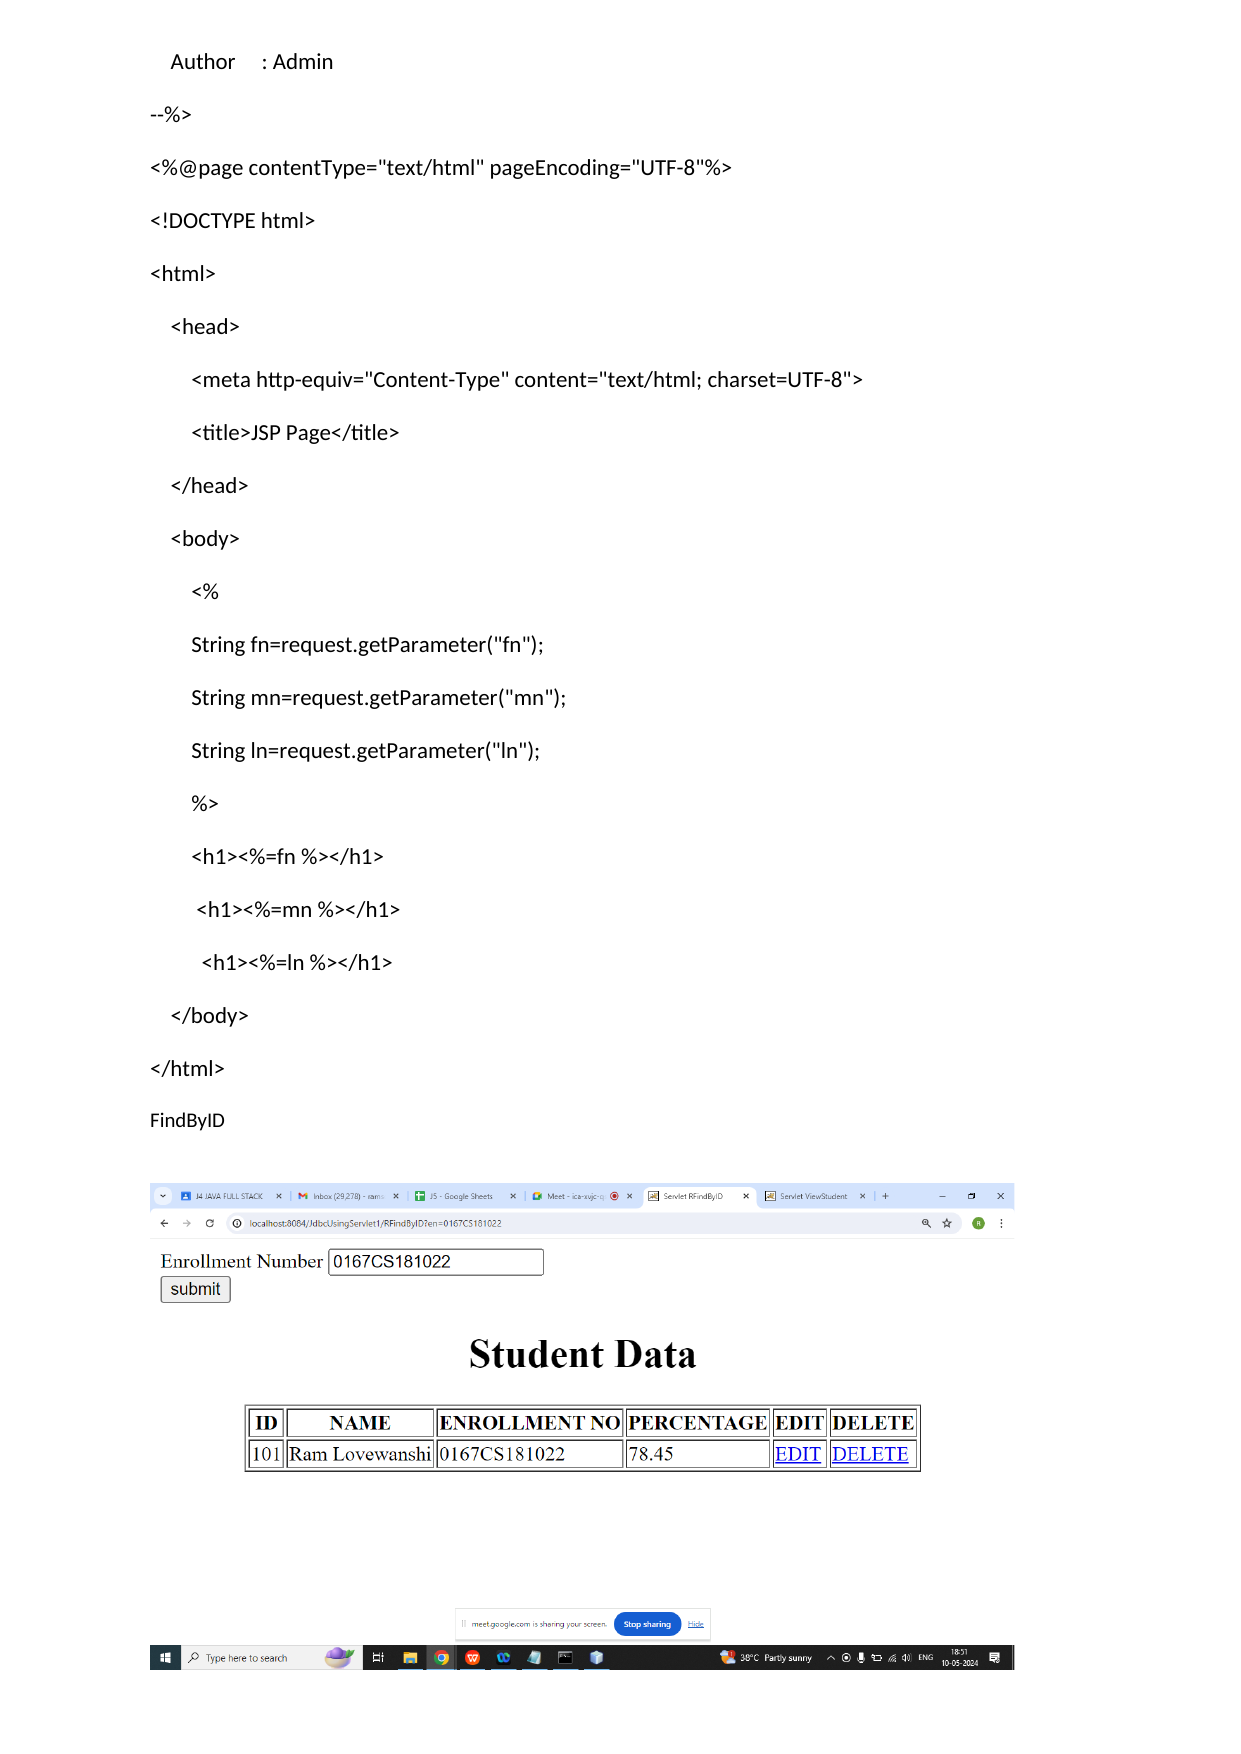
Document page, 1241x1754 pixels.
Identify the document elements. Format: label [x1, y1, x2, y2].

picture [150, 1183, 1015, 1670]
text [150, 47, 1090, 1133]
